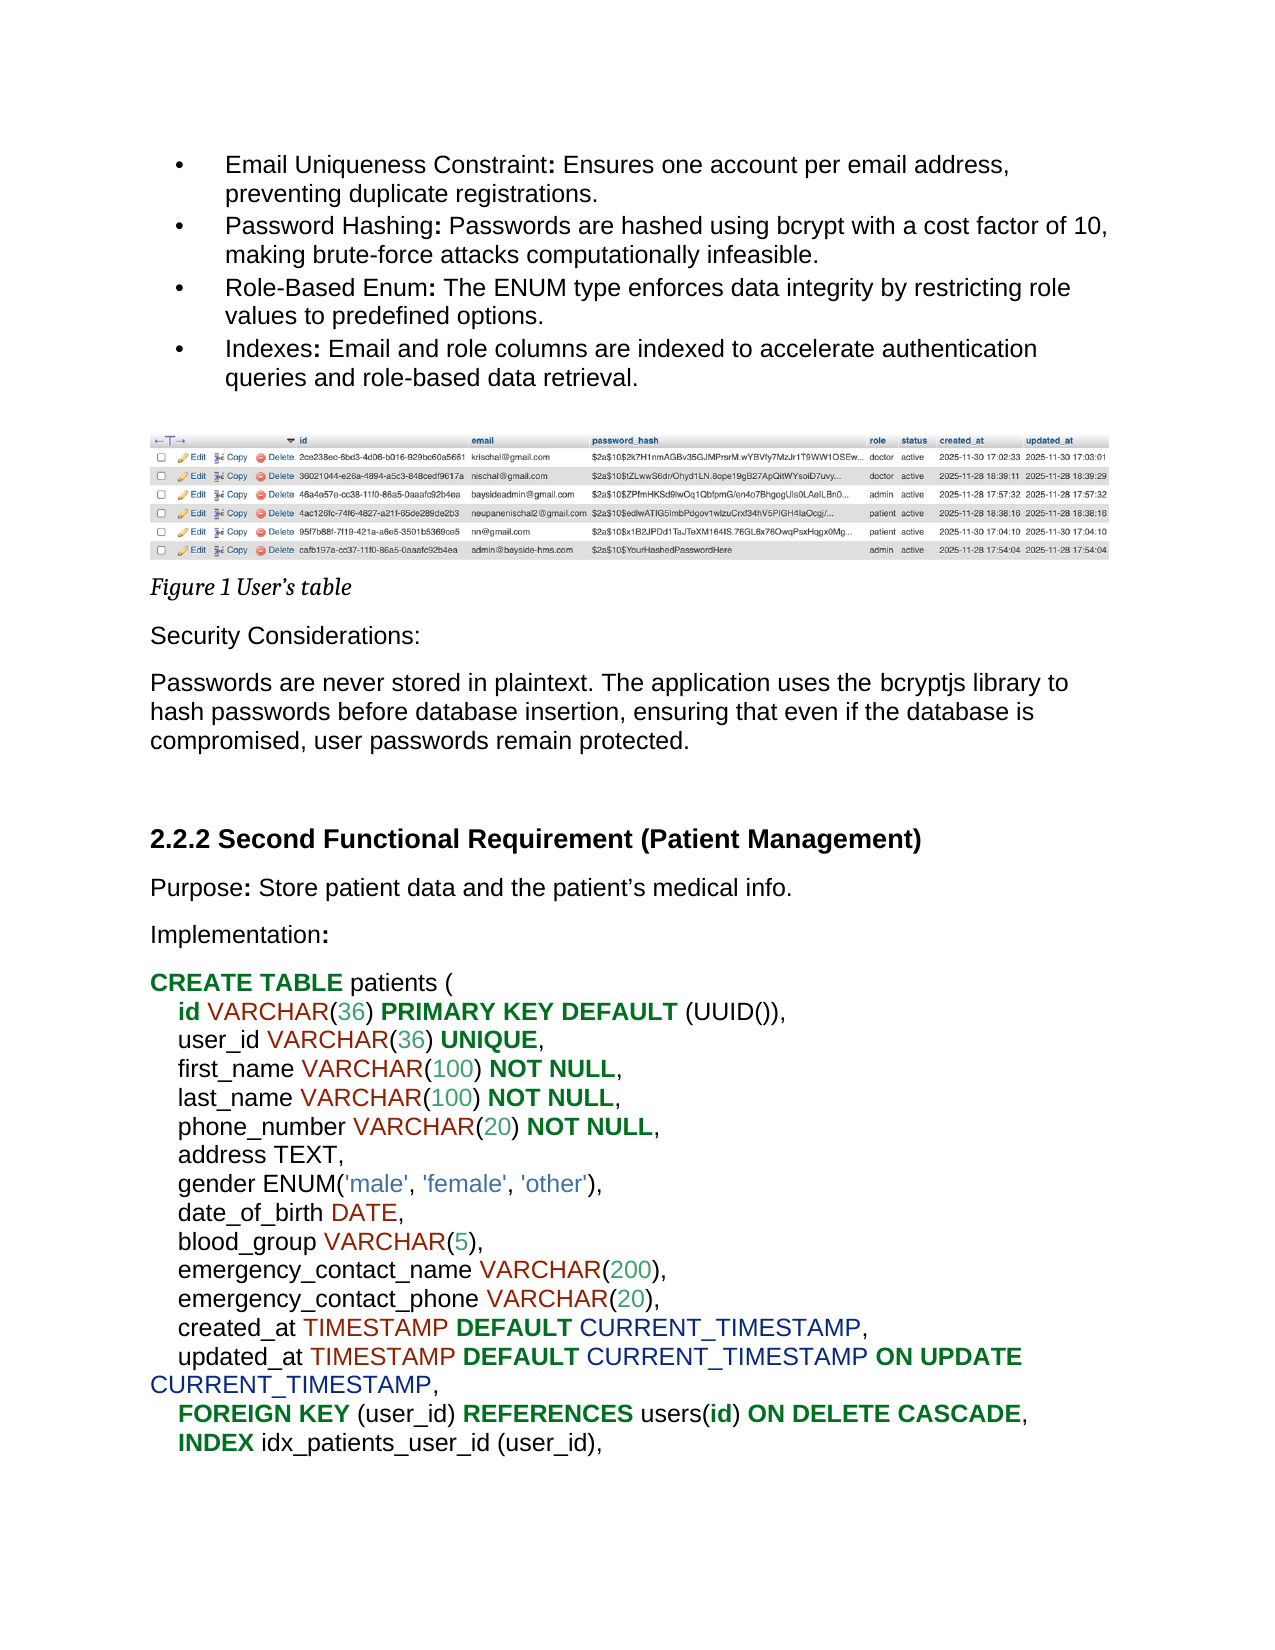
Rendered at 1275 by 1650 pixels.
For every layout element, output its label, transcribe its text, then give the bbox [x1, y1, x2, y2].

picture [150, 427, 1125, 570]
subtitle 2.2.2 Second Functional Requirement (Patient Management) [150, 823, 1125, 854]
list Indexes: Email and role columns are indexed to accelerate authentication queries and role-based data retrieval. [175, 334, 1125, 391]
text Purpose: Store patient data and the patient’s medical info. [150, 873, 1125, 902]
text Implementation: [150, 920, 1125, 949]
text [150, 968, 1125, 1457]
list Password Hashing: Passwords are hashed using bcrypt with a cost factor of 10, making brute-force attacks computationally infeasible. [175, 211, 1125, 269]
text Passwords are never stored in plaintext. The application uses the bcryptjs library to hash passwords before database insertion, ensuring that even if the database is compromised, user passwords remain protected. [150, 668, 1125, 754]
text Security Considerations: [150, 621, 1125, 649]
list Role-Based Enum: The ENUM type enforces data integrity by restricting role values to predefined options. [175, 272, 1125, 330]
list Email Uniqueness Constraint: Ensures one account per email address, preventing duplicate registrations. [175, 150, 1125, 207]
